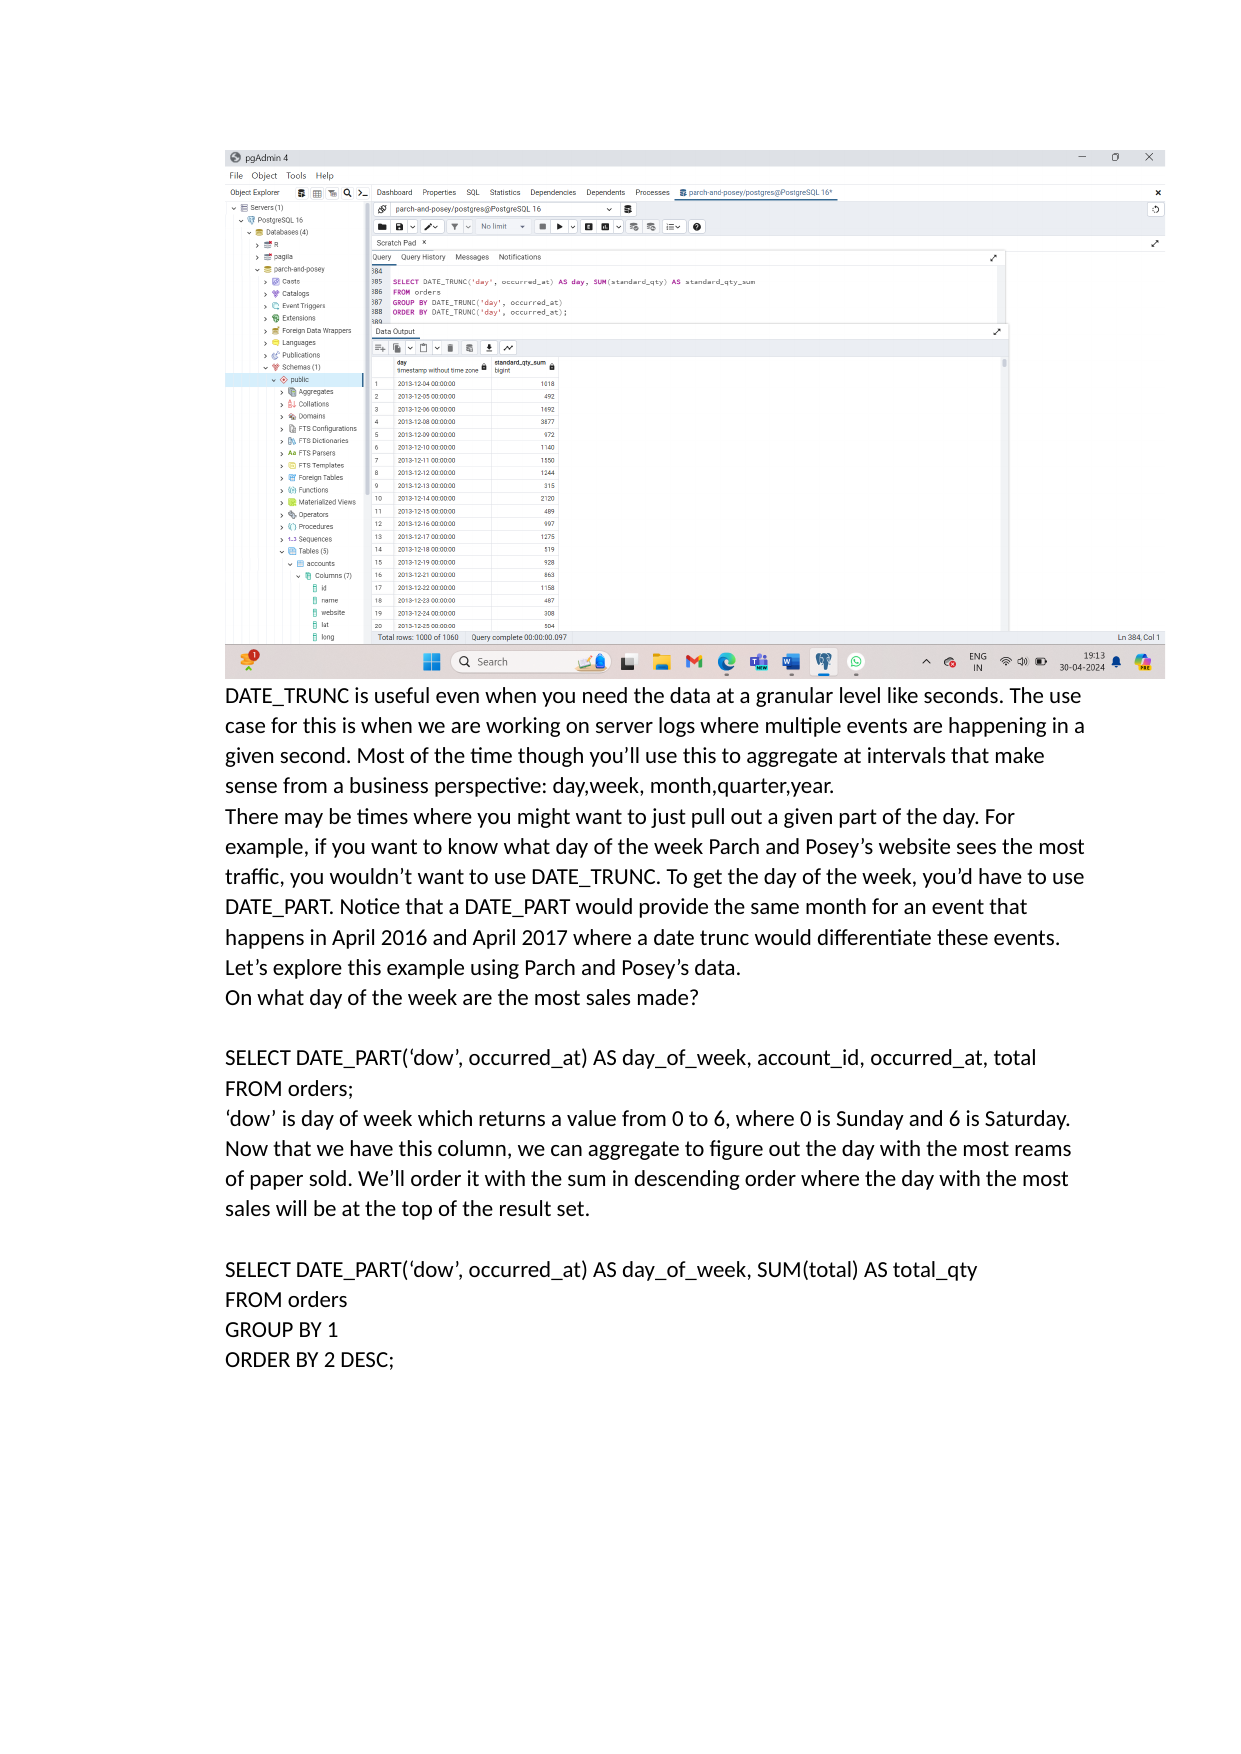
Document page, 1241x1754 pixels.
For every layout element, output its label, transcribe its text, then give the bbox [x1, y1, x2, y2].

list GROUP BY 1 [225, 1315, 1090, 1343]
list ORDER BY 2 DESC; [225, 1346, 1090, 1374]
list FROM orders [225, 1285, 1090, 1313]
list DATE_TRUNC is useful even when you need the data at a granular level like seconds. The use case for this is when we are working on server logs where multiple events are happening in a given second. Most of the time though you’ll use this to aggregate at intervals that make sense from a business perspective: day,week, month,quarter,year. [225, 681, 1090, 800]
list Let’s explore this example using Parch and Posey’s data. On what day of the week are the most sales made? [225, 953, 1090, 1011]
list FROM orders; [225, 1074, 1090, 1102]
list ‘dow’ is day of week which returns a value from 0 to 6, where 0 is Sunday and 6 is Saturday. Now that we have this column, we can aggregate to figure out the day with the most reams of paper sold. We’ll order it with the sum in descending order where the day with the most sales will be at the top of the result set. [225, 1104, 1090, 1223]
list SELECT DATE_PART(‘dow’, occurred_at) AS day_of_week, account_id, occurred_at, total [225, 1043, 1090, 1072]
picture [225, 150, 1166, 679]
list There may be times where you might want to just pull out a given part of the day. For example, if you want to know what day of the week Parch and Posey’s website sees the most traffic, you wouldn’t want to use DATE_TRUNC. To get the day of the week, you’d have to use DATE_PART. Notice that a DATE_PART would provide the same month for an event that happens in April 2016 and April 2017 where a date trunc would differentiate these events. [225, 802, 1090, 951]
list SELECT DATE_PART(‘dow’, occurred_at) AS day_of_week, SUM(total) AS total_qty [225, 1255, 1090, 1283]
